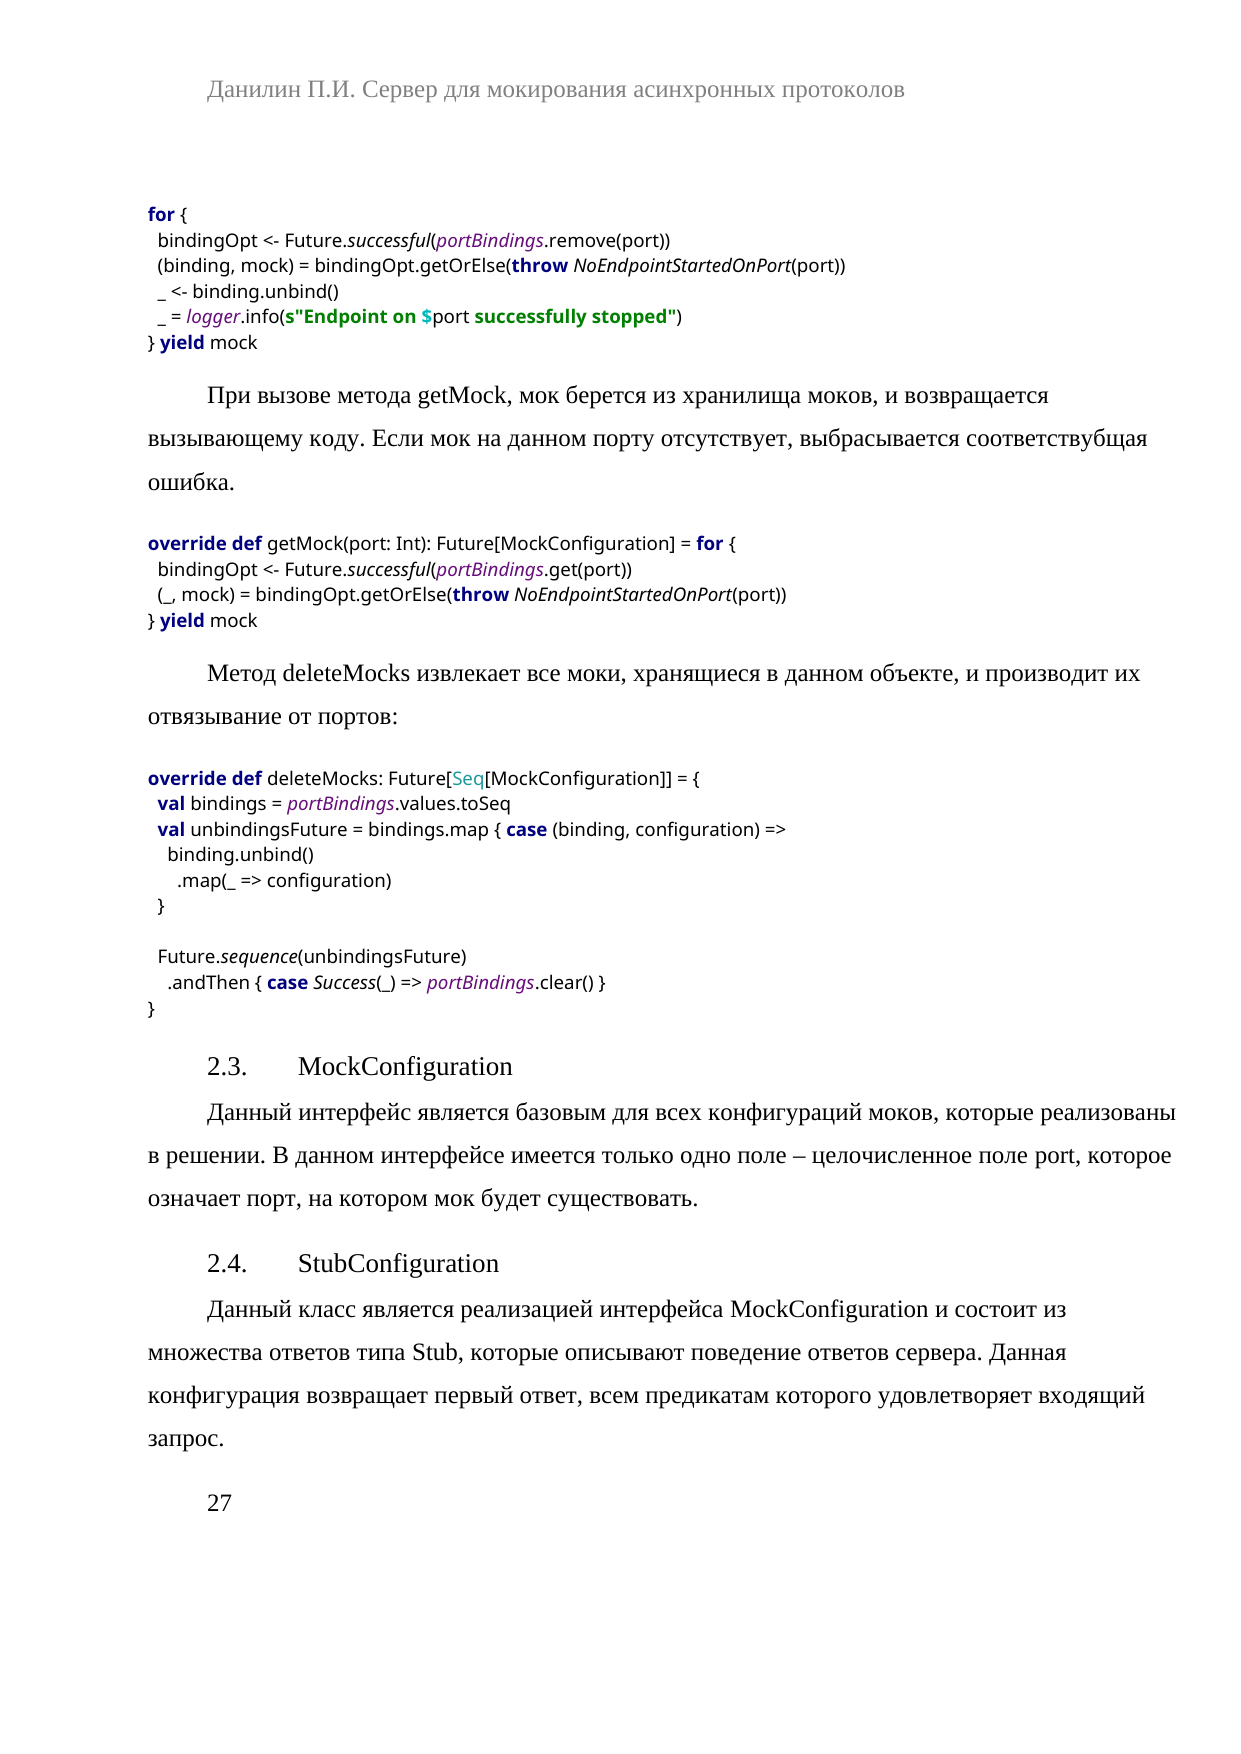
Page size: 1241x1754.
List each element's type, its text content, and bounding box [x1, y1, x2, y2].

text for { bindingOpt <- Future.successful(portBindings.remove(port)) (binding, mock) = bindingOpt.getOrElse(throw NoEndpointStartedOnPort(port)) _ <- binding.unbind() _ = logger.info(s"Endpoint on $port successfully stopped") } yield mock [148, 202, 1181, 355]
text Данный интерфейс является базовым для всех конфигураций моков, которые реализованы в решении. В данном интерфейсе имеется только одно поле – целочисленное поле port, которое означает порт, на котором мок будет существовать. [148, 1097, 1181, 1212]
subtitle StubConfiguration [148, 1247, 1181, 1278]
text Метод deleteMocks извлекает все моки, хранящиеся в данном объекте, и производит их отвязывание от портов: [148, 658, 1181, 730]
subtitle MockConfiguration [148, 1050, 1181, 1081]
text override def deleteMocks: Future[Seq[MockConfiguration]] = { val bindings = portBindings.values.toSeq val unbindingsFuture = bindings.map { case (binding, configuration) => binding.unbind() .map(_ => configuration) } Future.sequence(unbindingsFuture) .andThen { case Success(_) => portBindings.clear() } } [148, 765, 1181, 1020]
text При вызове метода getMock, мок берется из хранилища моков, и возвращается вызывающему коду. Если мок на данном порту отсутствует, выбрасывается соответствубщая ошибка. [148, 380, 1181, 495]
text override def getMock(port: Int): Future[MockConfiguration] = for { bindingOpt <- Future.successful(portBindings.get(port)) (_, mock) = bindingOpt.getOrElse(throw NoEndpointStartedOnPort(port)) } yield mock [148, 531, 1181, 633]
text Данный класс является реализацией интерфейса MockConfiguration и состоит из множества ответов типа Stub, которые описывают поведение ответов сервера. Данная конфигурация возвращает первый ответ, всем предикатам которого удовлетворяет входящий запрос. [148, 1294, 1181, 1452]
